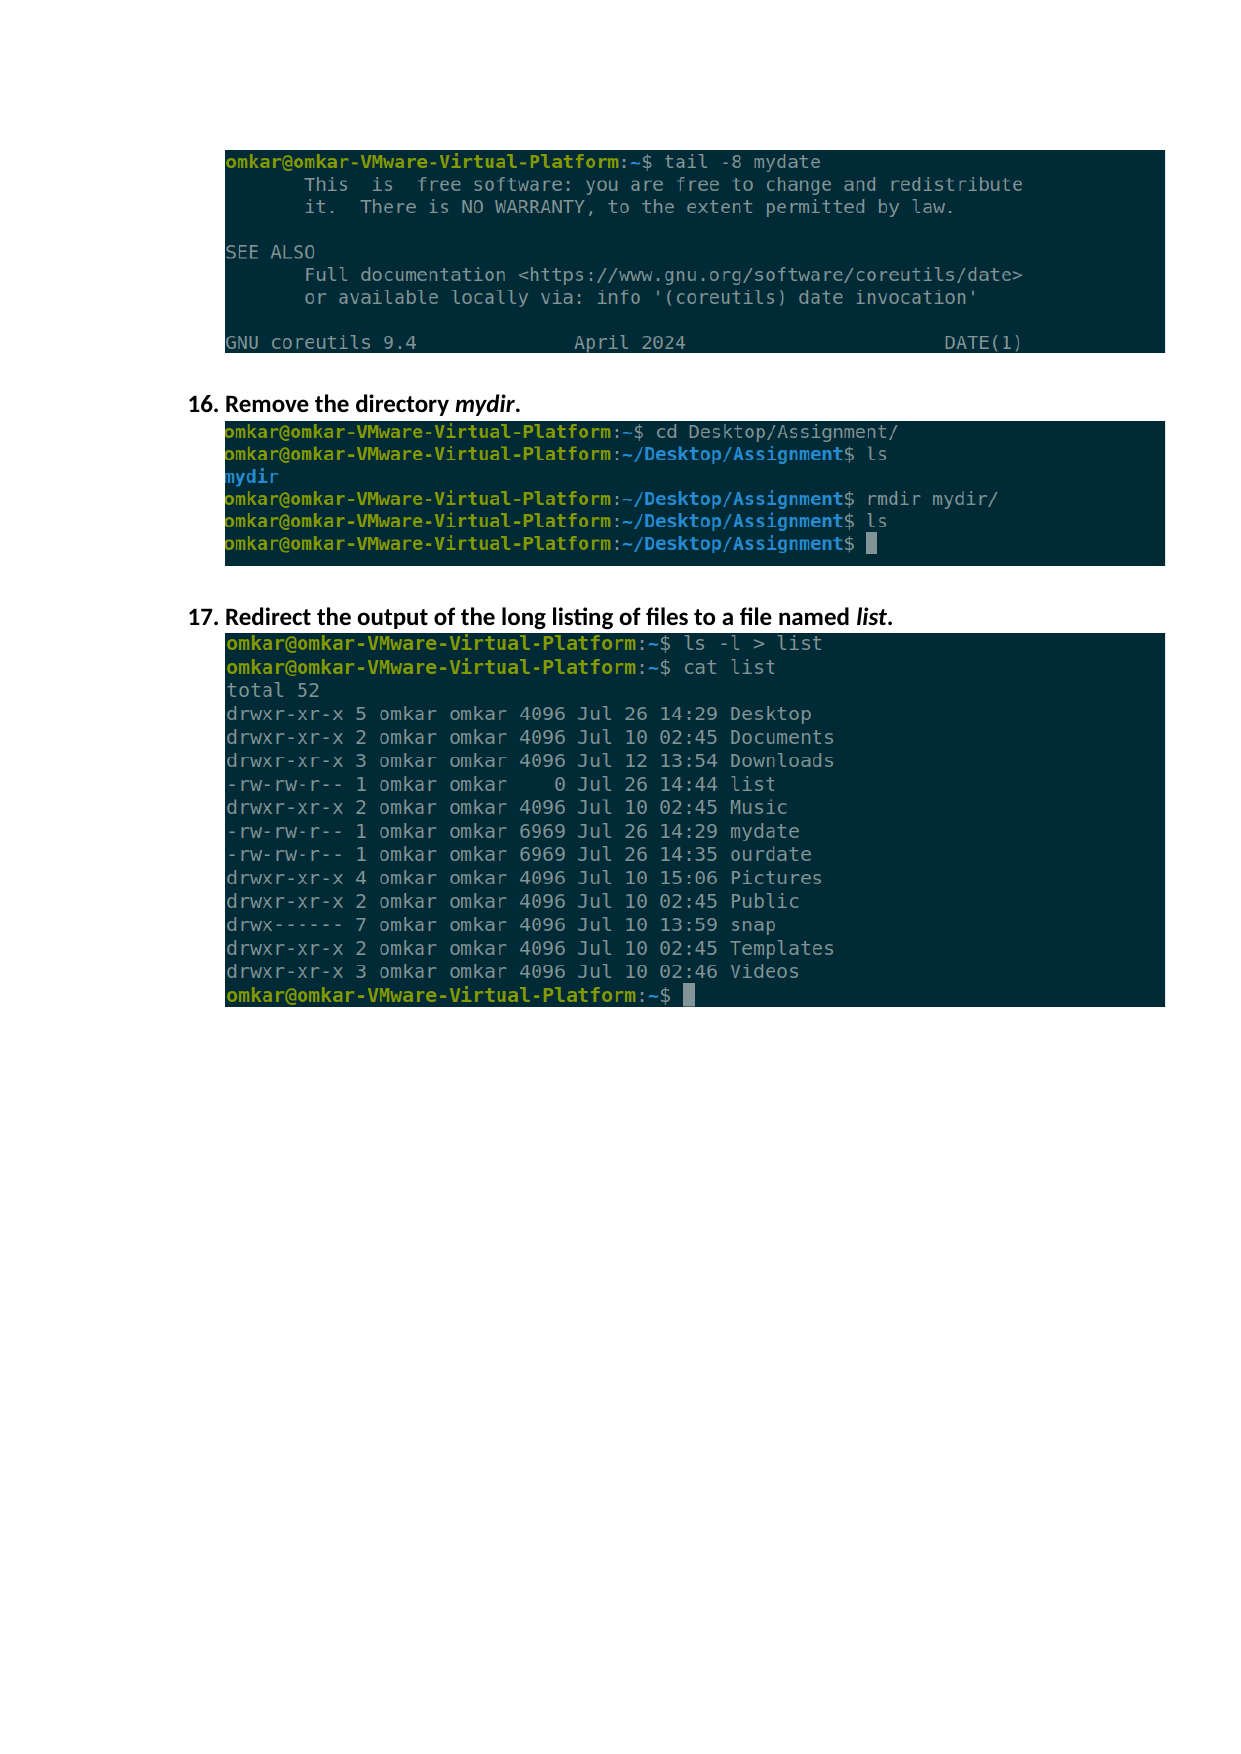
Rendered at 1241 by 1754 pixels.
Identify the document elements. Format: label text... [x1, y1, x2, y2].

picture [553, 201, 557, 212]
picture [385, 205, 393, 210]
picture [576, 155, 583, 167]
picture [475, 824, 479, 837]
picture [252, 924, 260, 930]
picture [616, 664, 635, 673]
picture [361, 156, 393, 167]
picture [579, 518, 588, 526]
picture [755, 159, 760, 167]
picture [413, 429, 422, 437]
picture [314, 447, 320, 459]
picture [546, 540, 555, 549]
picture [252, 831, 260, 837]
picture [778, 540, 786, 551]
picture [417, 992, 424, 1001]
picture [462, 711, 467, 719]
picture [735, 515, 742, 526]
picture [252, 760, 260, 766]
picture [662, 825, 666, 837]
picture [413, 451, 422, 459]
picture [498, 992, 505, 1001]
picture [391, 711, 397, 719]
picture [935, 207, 943, 212]
picture [569, 425, 576, 437]
picture [324, 496, 333, 504]
picture [734, 538, 743, 549]
picture [346, 992, 354, 1001]
picture [417, 640, 424, 649]
picture [457, 875, 467, 883]
picture [569, 447, 576, 459]
picture [263, 992, 272, 1001]
picture [447, 536, 455, 549]
picture [790, 496, 797, 504]
picture [287, 854, 295, 860]
picture [665, 803, 670, 811]
picture [404, 540, 411, 549]
picture [391, 898, 397, 907]
picture [646, 448, 665, 459]
picture [405, 754, 409, 766]
picture [392, 518, 400, 526]
picture [391, 828, 397, 837]
picture [544, 661, 553, 673]
picture [823, 540, 831, 549]
picture [699, 778, 703, 790]
picture [557, 201, 562, 212]
picture [800, 518, 820, 526]
picture [225, 451, 245, 459]
picture [823, 496, 831, 504]
picture [333, 664, 342, 673]
picture [410, 337, 414, 348]
picture [496, 159, 505, 167]
picture [834, 295, 842, 301]
picture [668, 518, 676, 526]
picture [627, 895, 631, 907]
picture [405, 824, 409, 837]
picture [403, 992, 413, 1001]
picture [569, 492, 576, 504]
picture [252, 807, 260, 813]
picture [391, 496, 400, 504]
picture [252, 901, 260, 907]
picture [452, 182, 460, 188]
picture [459, 448, 476, 459]
picture [743, 712, 752, 717]
picture [457, 968, 467, 977]
picture [405, 707, 409, 719]
picture [317, 155, 325, 167]
picture [743, 945, 760, 954]
picture [847, 448, 854, 462]
picture [557, 426, 565, 437]
picture [322, 660, 330, 673]
picture [258, 429, 267, 437]
picture [260, 159, 269, 167]
picture [252, 714, 260, 719]
picture [520, 636, 529, 649]
picture [413, 518, 422, 526]
picture [457, 898, 467, 907]
picture [457, 851, 467, 860]
picture [642, 874, 647, 882]
picture [357, 426, 389, 437]
picture [701, 496, 710, 504]
picture [735, 801, 740, 813]
picture [259, 518, 267, 526]
picture [247, 470, 255, 482]
picture [391, 781, 397, 790]
picture [535, 492, 543, 504]
picture [242, 337, 247, 348]
picture [524, 708, 528, 719]
picture [435, 448, 444, 459]
picture [227, 992, 249, 1001]
picture [475, 918, 479, 930]
picture [646, 493, 665, 504]
picture [404, 429, 411, 437]
picture [435, 493, 444, 504]
picture [546, 429, 555, 437]
picture [701, 518, 710, 526]
picture [627, 872, 631, 883]
picture [491, 451, 499, 459]
picture [722, 205, 730, 210]
picture [283, 538, 311, 549]
picture [391, 968, 397, 977]
picture [507, 155, 516, 167]
picture [579, 540, 588, 549]
picture [701, 451, 710, 459]
picture [734, 493, 743, 504]
picture [800, 540, 820, 549]
picture [426, 664, 436, 673]
picture [986, 182, 993, 190]
picture [457, 734, 467, 743]
picture [475, 847, 479, 860]
picture [592, 540, 610, 549]
picture [435, 538, 444, 549]
picture [627, 731, 631, 743]
picture [457, 828, 467, 837]
picture [579, 451, 588, 459]
picture [524, 515, 533, 526]
picture [501, 537, 510, 549]
picture [627, 755, 631, 766]
picture [475, 661, 494, 673]
picture [524, 872, 528, 883]
picture [867, 533, 876, 553]
picture [405, 730, 409, 743]
picture [405, 894, 409, 907]
picture [711, 755, 715, 766]
picture [560, 780, 565, 788]
picture [746, 451, 753, 459]
picture [462, 992, 471, 1001]
picture [459, 493, 476, 504]
picture [535, 447, 540, 459]
picture [417, 664, 424, 673]
picture [567, 640, 577, 649]
picture [314, 492, 320, 504]
picture [546, 496, 555, 504]
picture [535, 514, 540, 526]
picture [498, 640, 505, 649]
picture [646, 538, 665, 549]
picture [579, 661, 587, 673]
picture [459, 426, 476, 437]
picture [225, 540, 245, 549]
picture [475, 637, 494, 649]
picture [642, 803, 647, 811]
picture [358, 778, 362, 790]
picture [602, 992, 612, 1001]
picture [544, 989, 553, 1001]
picture [579, 496, 588, 504]
picture [524, 895, 528, 907]
picture [287, 831, 295, 837]
picture [314, 425, 320, 437]
picture [713, 540, 721, 552]
picture [564, 156, 572, 167]
picture [592, 518, 610, 526]
picture [459, 515, 476, 526]
picture [790, 451, 797, 459]
picture [406, 272, 412, 280]
picture [405, 847, 409, 860]
picture [391, 875, 397, 883]
picture [346, 664, 354, 673]
picture [250, 155, 255, 167]
picture [635, 542, 640, 551]
picture [531, 156, 539, 167]
picture [637, 425, 643, 440]
picture [790, 735, 799, 741]
picture [475, 777, 479, 790]
picture [524, 493, 533, 504]
picture [475, 871, 479, 883]
picture [259, 451, 267, 459]
list Redirect the output of the long listing of files to a file named list. [187, 601, 1090, 631]
picture [357, 515, 389, 526]
picture [768, 707, 772, 719]
picture [450, 989, 460, 1001]
picture [662, 778, 666, 790]
picture [475, 754, 479, 766]
picture [778, 205, 786, 210]
picture [676, 708, 680, 719]
picture [555, 988, 564, 1001]
picture [627, 801, 631, 813]
picture [405, 777, 409, 790]
picture [520, 988, 529, 1001]
picture [616, 640, 635, 649]
picture [237, 474, 244, 486]
picture [699, 801, 703, 813]
picture [227, 640, 249, 649]
picture [665, 897, 670, 905]
picture [790, 540, 797, 549]
picture [802, 876, 811, 881]
picture [328, 159, 337, 167]
picture [405, 800, 409, 813]
picture [591, 988, 599, 1001]
picture [227, 664, 249, 673]
picture [395, 159, 404, 167]
picture [602, 664, 612, 673]
picture [699, 731, 703, 743]
picture [586, 159, 595, 167]
picture [668, 451, 676, 459]
picture [441, 182, 449, 188]
picture [426, 640, 436, 649]
picture [498, 664, 505, 673]
picture [679, 447, 686, 459]
picture [778, 496, 786, 508]
picture [450, 661, 460, 673]
picture [252, 971, 260, 977]
picture [306, 340, 314, 346]
picture [447, 429, 455, 437]
picture [790, 518, 797, 526]
picture [403, 664, 413, 673]
picture [823, 518, 831, 526]
picture [357, 538, 389, 549]
picture [524, 942, 528, 954]
picture [799, 204, 805, 212]
picture [407, 205, 415, 210]
picture [662, 755, 666, 766]
picture [314, 537, 320, 549]
picture [579, 989, 587, 1001]
picture [248, 537, 255, 549]
picture [490, 540, 499, 549]
picture [337, 429, 344, 437]
picture [252, 948, 260, 954]
picture [541, 155, 549, 167]
picture [679, 537, 687, 549]
picture [665, 733, 670, 741]
picture [688, 205, 696, 210]
picture [271, 515, 311, 529]
picture [547, 518, 555, 526]
picture [480, 540, 487, 549]
picture [404, 451, 411, 459]
picture [457, 758, 463, 766]
picture [679, 492, 687, 504]
picture [391, 540, 400, 549]
picture [524, 801, 528, 813]
picture [508, 664, 518, 673]
picture [490, 496, 499, 504]
picture [392, 451, 400, 459]
picture [757, 451, 764, 459]
picture [252, 854, 260, 860]
picture [276, 637, 319, 652]
picture [524, 966, 528, 977]
picture [627, 919, 631, 930]
picture [475, 800, 479, 813]
picture [778, 451, 786, 463]
picture [592, 496, 610, 504]
picture [357, 493, 389, 504]
picture [699, 942, 703, 954]
picture [591, 636, 599, 649]
picture [567, 992, 577, 1001]
picture [731, 828, 736, 837]
picture [668, 540, 676, 549]
picture [333, 640, 342, 649]
picture [823, 182, 831, 188]
picture [1014, 182, 1022, 188]
picture [676, 848, 680, 860]
picture [654, 182, 663, 188]
picture [520, 184, 527, 190]
picture [391, 429, 400, 437]
picture [567, 664, 577, 673]
picture [646, 515, 665, 526]
picture [252, 878, 260, 883]
picture [462, 664, 471, 673]
picture [679, 514, 686, 526]
picture [404, 518, 411, 526]
picture [588, 183, 592, 193]
picture [475, 989, 494, 1001]
picture [248, 447, 254, 459]
picture [360, 872, 364, 883]
picture [475, 707, 479, 719]
picture [778, 518, 786, 530]
picture [800, 451, 820, 459]
picture [405, 941, 409, 954]
picture [592, 429, 610, 437]
picture [757, 540, 764, 549]
picture [322, 636, 330, 649]
picture [491, 518, 499, 526]
picture [699, 182, 708, 188]
picture [248, 425, 255, 437]
picture [463, 201, 467, 212]
picture [322, 988, 330, 1001]
picture [847, 514, 854, 529]
picture [450, 637, 460, 649]
picture [496, 201, 505, 212]
picture [273, 156, 314, 167]
picture [459, 538, 476, 549]
picture [391, 945, 397, 954]
picture [508, 640, 518, 649]
picture [368, 661, 401, 673]
picture [891, 206, 896, 215]
picture [435, 426, 444, 437]
picture [258, 540, 267, 549]
picture [426, 992, 436, 1001]
picture [663, 988, 670, 1004]
picture [616, 992, 635, 1001]
picture [337, 540, 344, 549]
picture [391, 804, 397, 813]
picture [457, 781, 467, 790]
picture [252, 784, 260, 790]
picture [337, 518, 344, 526]
picture [391, 922, 397, 930]
picture [467, 201, 475, 212]
picture [544, 637, 553, 649]
picture [592, 451, 610, 459]
picture [475, 941, 479, 954]
picture [642, 897, 647, 905]
picture [501, 514, 507, 526]
picture [845, 429, 850, 437]
picture [662, 848, 666, 860]
picture [324, 429, 333, 437]
picture [802, 852, 811, 858]
picture [557, 538, 565, 549]
picture [684, 984, 694, 1007]
picture [391, 851, 397, 860]
picture [325, 518, 333, 526]
picture [569, 514, 576, 526]
picture [524, 538, 533, 549]
picture [225, 159, 247, 167]
picture [341, 159, 348, 167]
picture [676, 825, 680, 837]
picture [790, 829, 799, 835]
picture [263, 640, 272, 649]
picture [711, 778, 715, 790]
picture [287, 784, 295, 790]
picture [524, 426, 533, 437]
picture [800, 496, 820, 504]
picture [524, 448, 533, 459]
picture [252, 636, 260, 649]
picture [252, 988, 260, 1001]
picture [599, 159, 618, 167]
picture [699, 966, 703, 977]
picture [700, 874, 705, 882]
picture [845, 205, 854, 210]
picture [755, 760, 763, 766]
picture [271, 426, 311, 440]
picture [713, 496, 721, 508]
picture [435, 515, 444, 526]
picture [812, 160, 820, 165]
picture [767, 969, 775, 975]
picture [552, 159, 562, 167]
picture [486, 159, 493, 167]
picture [248, 514, 254, 526]
picture [403, 640, 413, 649]
picture [665, 944, 670, 952]
picture [333, 992, 342, 1001]
picture [263, 664, 272, 673]
picture [800, 275, 808, 280]
picture [413, 540, 422, 549]
picture [579, 637, 587, 649]
picture [475, 730, 479, 743]
picture [271, 540, 284, 552]
picture [225, 429, 245, 437]
picture [746, 518, 753, 526]
picture [553, 182, 562, 188]
picture [368, 637, 401, 649]
picture [701, 540, 710, 549]
picture [346, 640, 354, 649]
picture [579, 429, 588, 437]
picture [658, 338, 663, 346]
picture [524, 919, 528, 930]
picture [405, 918, 409, 930]
picture [555, 636, 564, 649]
picture [535, 425, 543, 437]
picture [337, 496, 344, 504]
picture [713, 518, 721, 530]
picture [757, 518, 764, 526]
picture [324, 540, 333, 549]
picture [642, 967, 647, 975]
picture [557, 493, 565, 504]
picture [877, 496, 883, 504]
picture [501, 447, 507, 459]
picture [314, 514, 320, 526]
picture [325, 451, 333, 459]
picture [662, 872, 666, 883]
picture [258, 496, 267, 504]
picture [501, 425, 510, 437]
picture [462, 640, 471, 649]
picture [744, 830, 749, 840]
picture [405, 871, 409, 883]
picture [252, 660, 260, 673]
picture [643, 275, 651, 280]
picture [337, 451, 344, 459]
picture [413, 496, 422, 504]
picture [547, 451, 555, 459]
picture [276, 989, 319, 1004]
picture [490, 429, 499, 437]
picture [248, 492, 255, 504]
picture [464, 156, 482, 167]
picture [480, 429, 487, 437]
picture [457, 922, 467, 930]
picture [271, 448, 311, 462]
list Remove the directory mydir. [187, 388, 1090, 419]
picture [847, 492, 854, 507]
picture [665, 967, 670, 975]
picture [480, 496, 487, 504]
picture [405, 965, 409, 977]
picture [457, 804, 467, 813]
picture [524, 755, 528, 766]
picture [276, 661, 319, 674]
picture [569, 537, 576, 549]
picture [475, 894, 479, 907]
picture [358, 825, 362, 837]
picture [642, 944, 647, 952]
picture [713, 451, 721, 463]
picture [225, 518, 245, 526]
picture [452, 159, 460, 167]
picture [440, 156, 449, 167]
picture [457, 945, 467, 954]
picture [591, 660, 599, 673]
picture [447, 496, 455, 504]
picture [520, 660, 529, 673]
picture [357, 448, 389, 459]
picture [358, 848, 362, 860]
picture [535, 537, 543, 549]
picture [602, 640, 612, 649]
picture [777, 734, 783, 743]
picture [391, 734, 397, 743]
picture [252, 737, 260, 743]
picture [524, 731, 528, 743]
picture [746, 540, 753, 549]
picture [663, 660, 670, 675]
picture [408, 159, 427, 167]
picture [662, 708, 666, 719]
picture [662, 919, 666, 930]
picture [557, 448, 565, 459]
picture [508, 992, 518, 1001]
picture [699, 895, 703, 907]
picture [225, 496, 245, 504]
picture [557, 515, 565, 526]
picture [663, 636, 670, 652]
picture [627, 942, 631, 954]
picture [271, 493, 311, 507]
picture [475, 965, 479, 977]
picture [501, 492, 510, 504]
picture [735, 448, 742, 459]
picture [645, 155, 651, 170]
picture [933, 496, 942, 504]
picture [676, 778, 680, 790]
picture [823, 451, 831, 459]
picture [642, 733, 647, 741]
picture [225, 474, 234, 482]
picture [555, 660, 564, 673]
picture [368, 989, 401, 1001]
picture [404, 496, 411, 504]
picture [847, 537, 854, 551]
